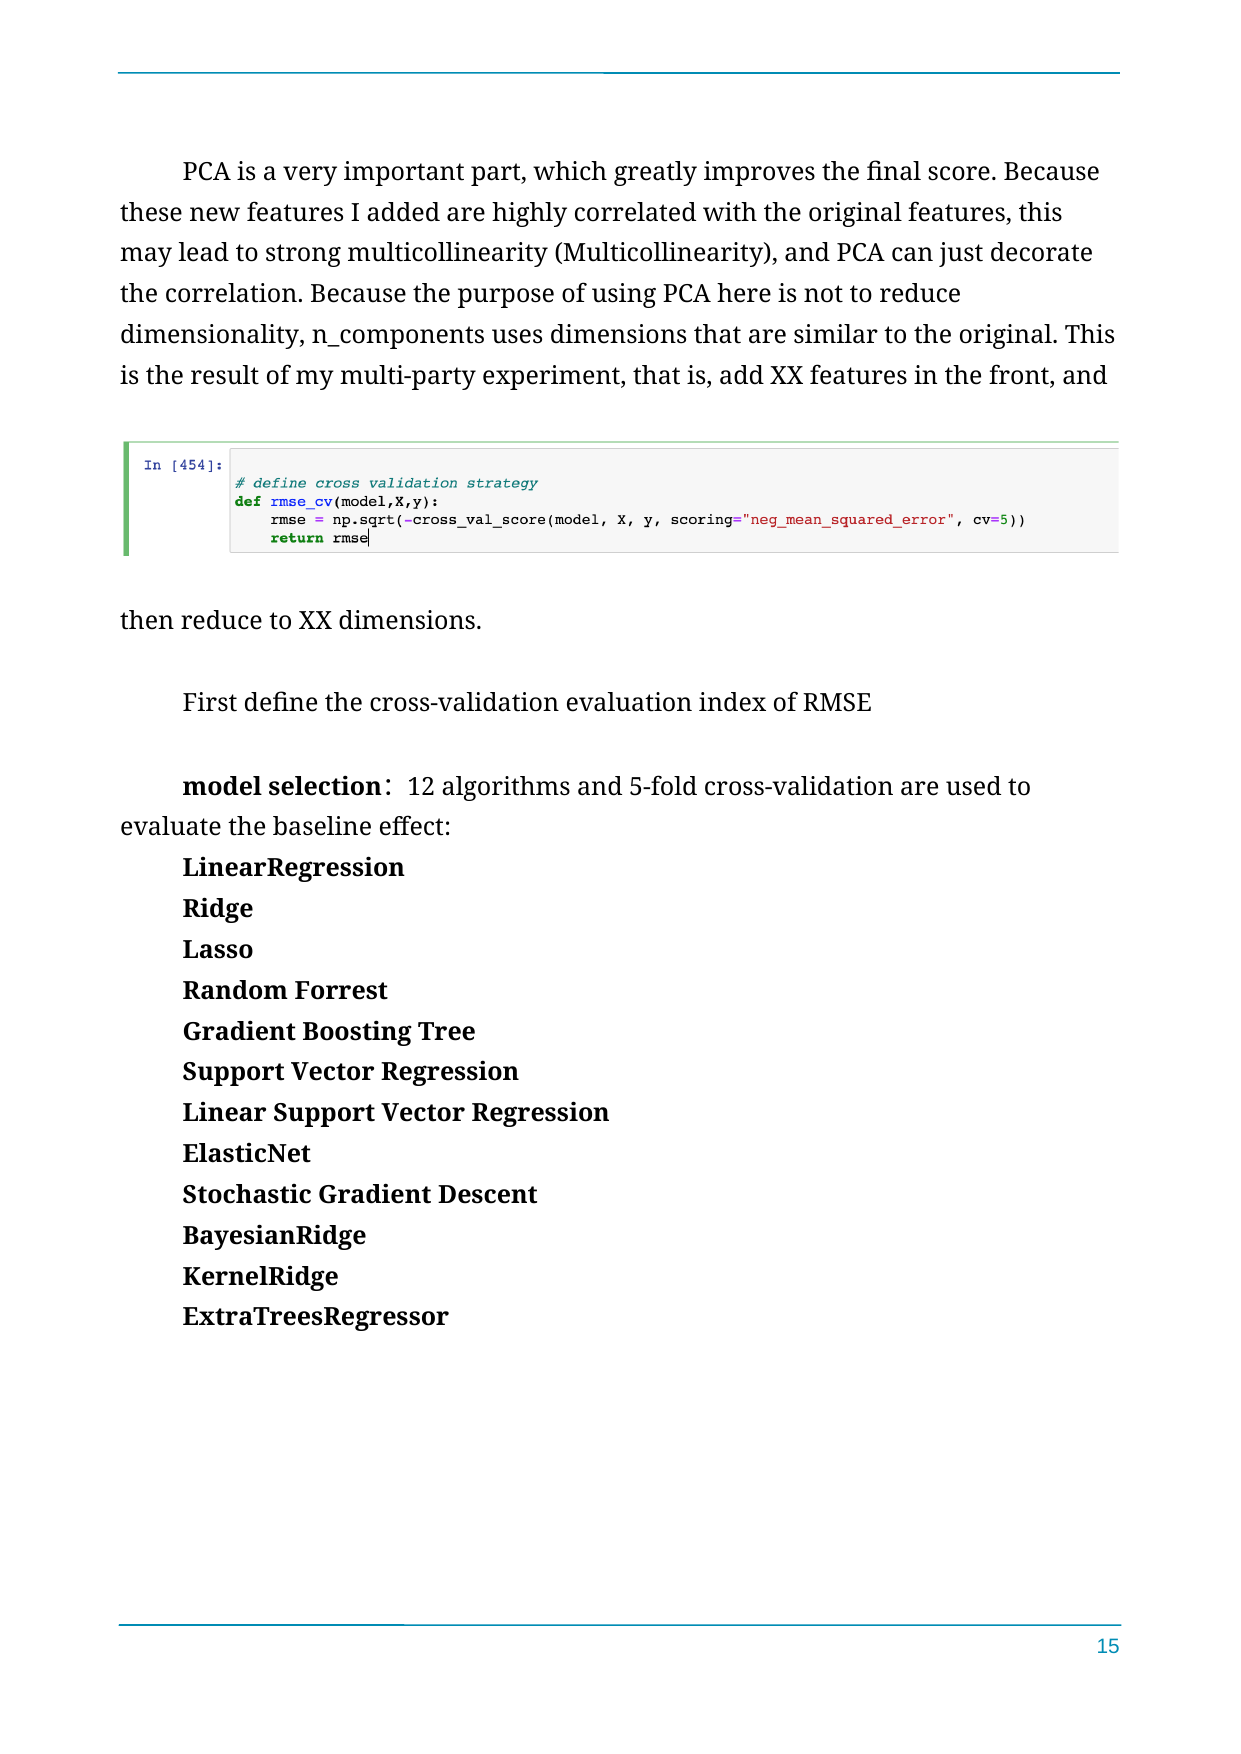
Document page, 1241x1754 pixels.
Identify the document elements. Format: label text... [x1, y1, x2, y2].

text ExtraTreesRegressor [120, 1299, 1120, 1333]
text ElasticNet [120, 1136, 1120, 1170]
text Ridge [120, 891, 1120, 925]
text Linear Support Vector Regression [120, 1095, 1120, 1129]
text First define the cross-validation evaluation index of RMSE [120, 684, 1120, 718]
text BayesianRidge [120, 1217, 1120, 1251]
text model selection：12 algorithms and 5-fold cross-validation are used to evaluate the baseline effect: [120, 766, 1120, 843]
text KernelRidge [120, 1258, 1120, 1292]
text Gradient Boosting Tree [120, 1013, 1120, 1047]
text LinearRegression [120, 850, 1120, 884]
text PCA is a very important part, which greatly improves the final score. Because these new features I added are highly correlated with the original features, this may lead to strong multicollinearity (Multicollinearity), and PCA can just decorate the correlation. Because the purpose of using PCA here is not to reduce dimensionality, n_components uses dimensions that are similar to the original. This is the result of my multi-party experiment, that is, add XX features in the front, and then reduce to XX dimensions. [120, 153, 1120, 637]
picture [118, 440, 1119, 556]
text Stochastic Gradient Descent [120, 1177, 1120, 1211]
text Random Forrest [120, 972, 1120, 1006]
text Lasso [120, 932, 1120, 966]
text Support Vector Regression [120, 1054, 1120, 1088]
